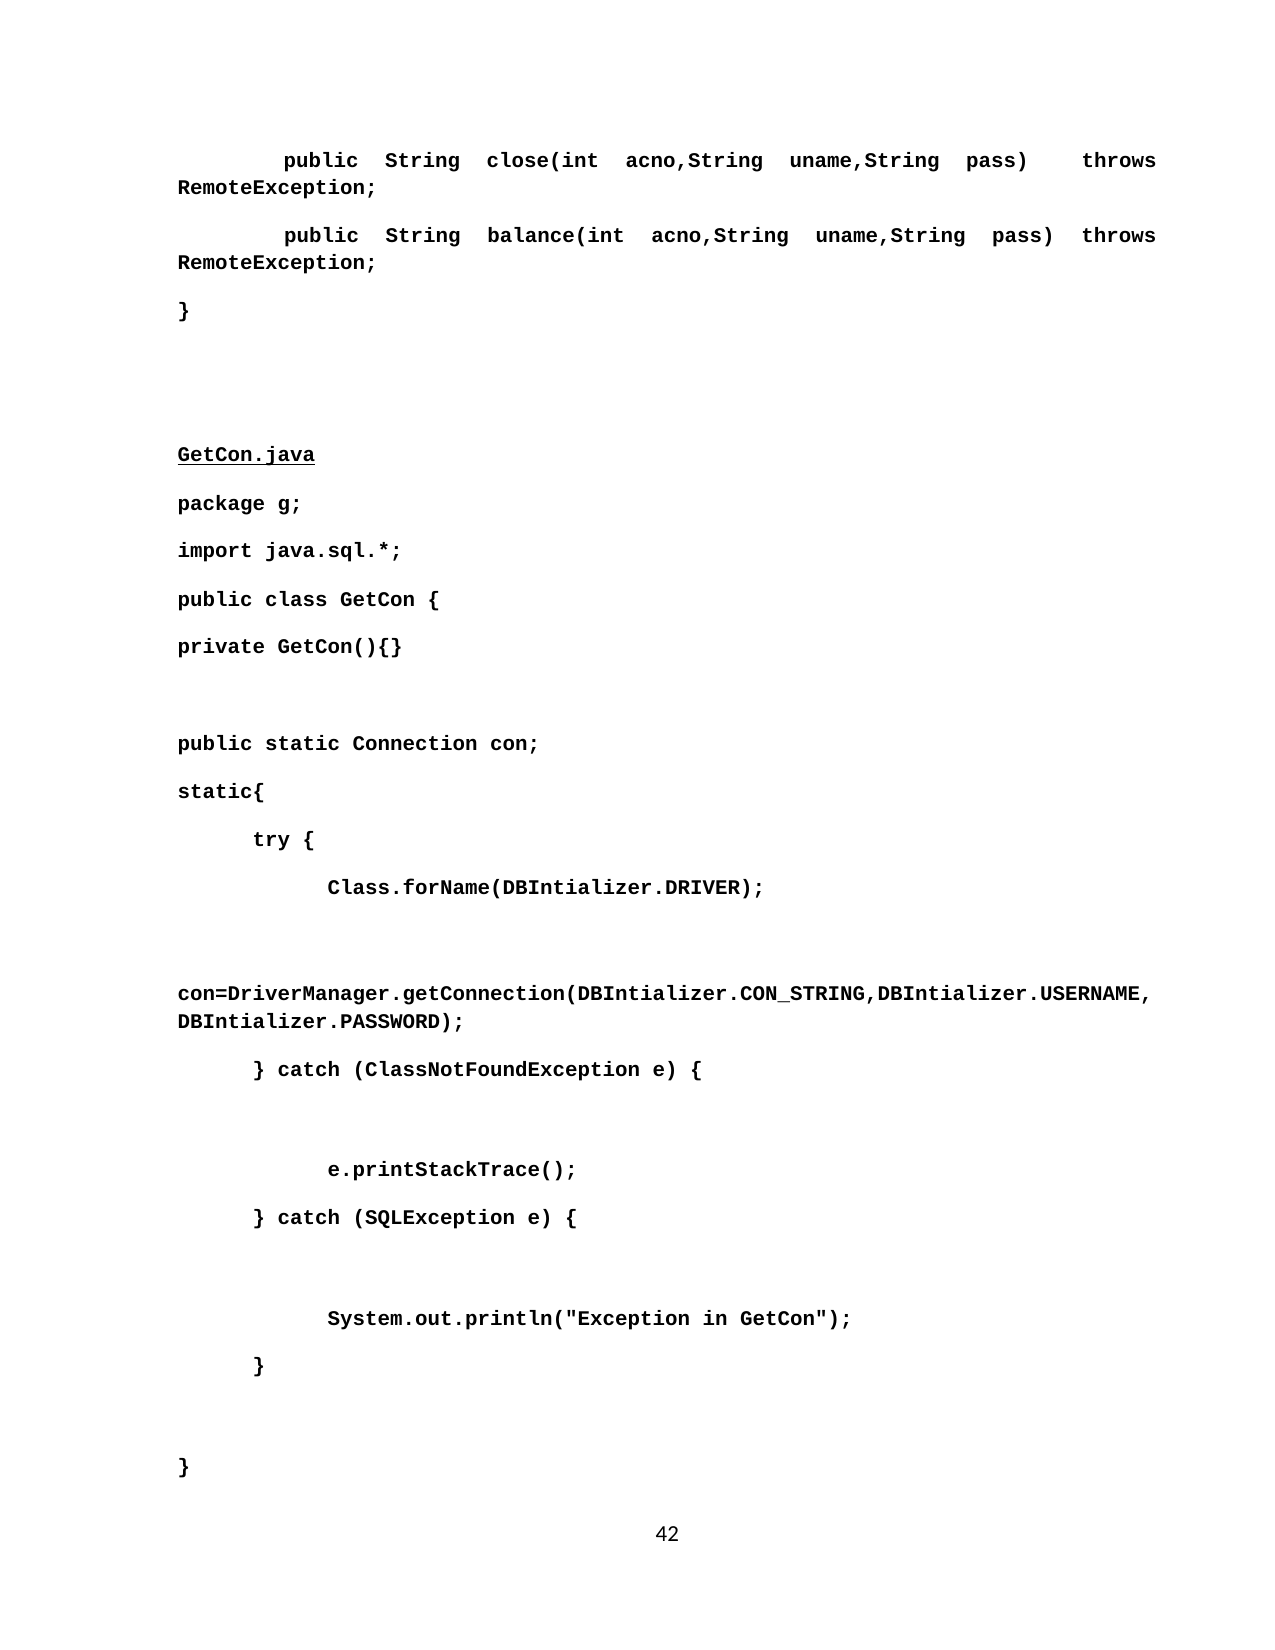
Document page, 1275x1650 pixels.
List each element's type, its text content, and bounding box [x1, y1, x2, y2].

text con=DriverManager.getConnection(DBIntializer.CON_STRING,DBIntializer.USERNAME,DBIntializer.PASSWORD); [177, 925, 1157, 1034]
text public String balance(int acno,String uname,String pass) throws RemoteException; [177, 225, 1157, 276]
text } catch (ClassNotFoundException e) { [177, 1059, 1157, 1082]
text GetCon.java [177, 444, 1157, 468]
text package g; [177, 492, 1157, 516]
text static{ [177, 781, 1157, 804]
text public class GetCon { [177, 588, 1157, 612]
text } [177, 1456, 1157, 1479]
text e.printStackTrace(); [177, 1159, 1157, 1183]
text import java.sql.*; [177, 541, 1157, 564]
text } [177, 300, 1157, 324]
text } catch (SQLException e) { [177, 1207, 1157, 1231]
text System.out.println("Exception in GetCon"); [177, 1307, 1157, 1331]
text private GetCon(){} [177, 637, 1157, 660]
text try { [177, 829, 1157, 852]
text Class.forName(DBIntializer.DRIVER); [177, 877, 1157, 900]
text public static Connection con; [177, 733, 1157, 756]
text public String close(int acno,String uname,String pass) throws RemoteException; [177, 150, 1157, 201]
text } [177, 1356, 1157, 1379]
